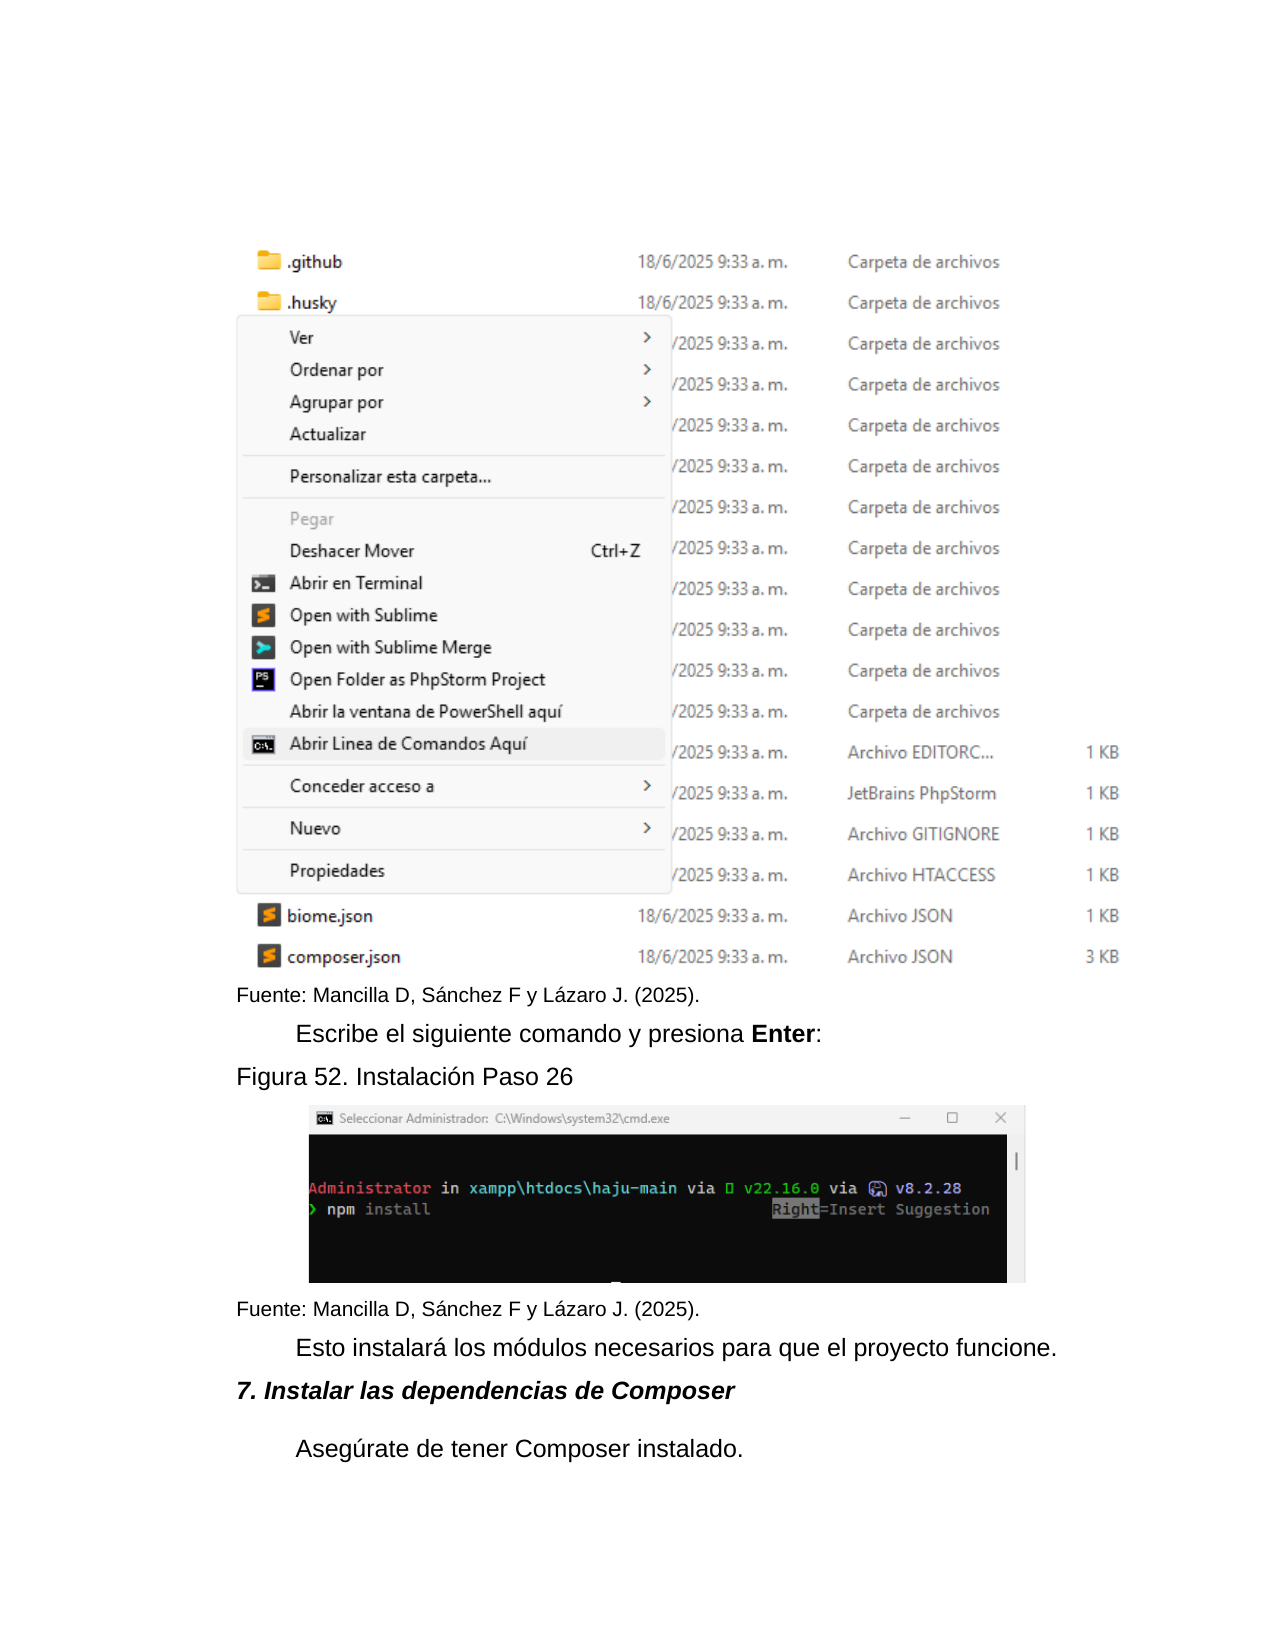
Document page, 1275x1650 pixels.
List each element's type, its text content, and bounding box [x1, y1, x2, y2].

text Asegúrate de tener Composer instalado. [236, 1434, 1098, 1463]
text Esto instalará los módulos necesarios para que el proyecto funcione. [236, 1333, 1098, 1362]
picture [236, 236, 1156, 969]
picture [308, 1105, 1026, 1283]
text Fuente: Mancilla D, Sánchez F y Lázaro J. (2025). [236, 1297, 1098, 1321]
text Escribe el siguiente comando y presiona Enter: [236, 1019, 1098, 1048]
subtitle 7. Instalar las dependencias de Composer [236, 1376, 1098, 1405]
text Fuente: Mancilla D, Sánchez F y Lázaro J. (2025). [236, 983, 1098, 1007]
text Figura 52. Instalación Paso 26 [236, 1062, 1098, 1091]
